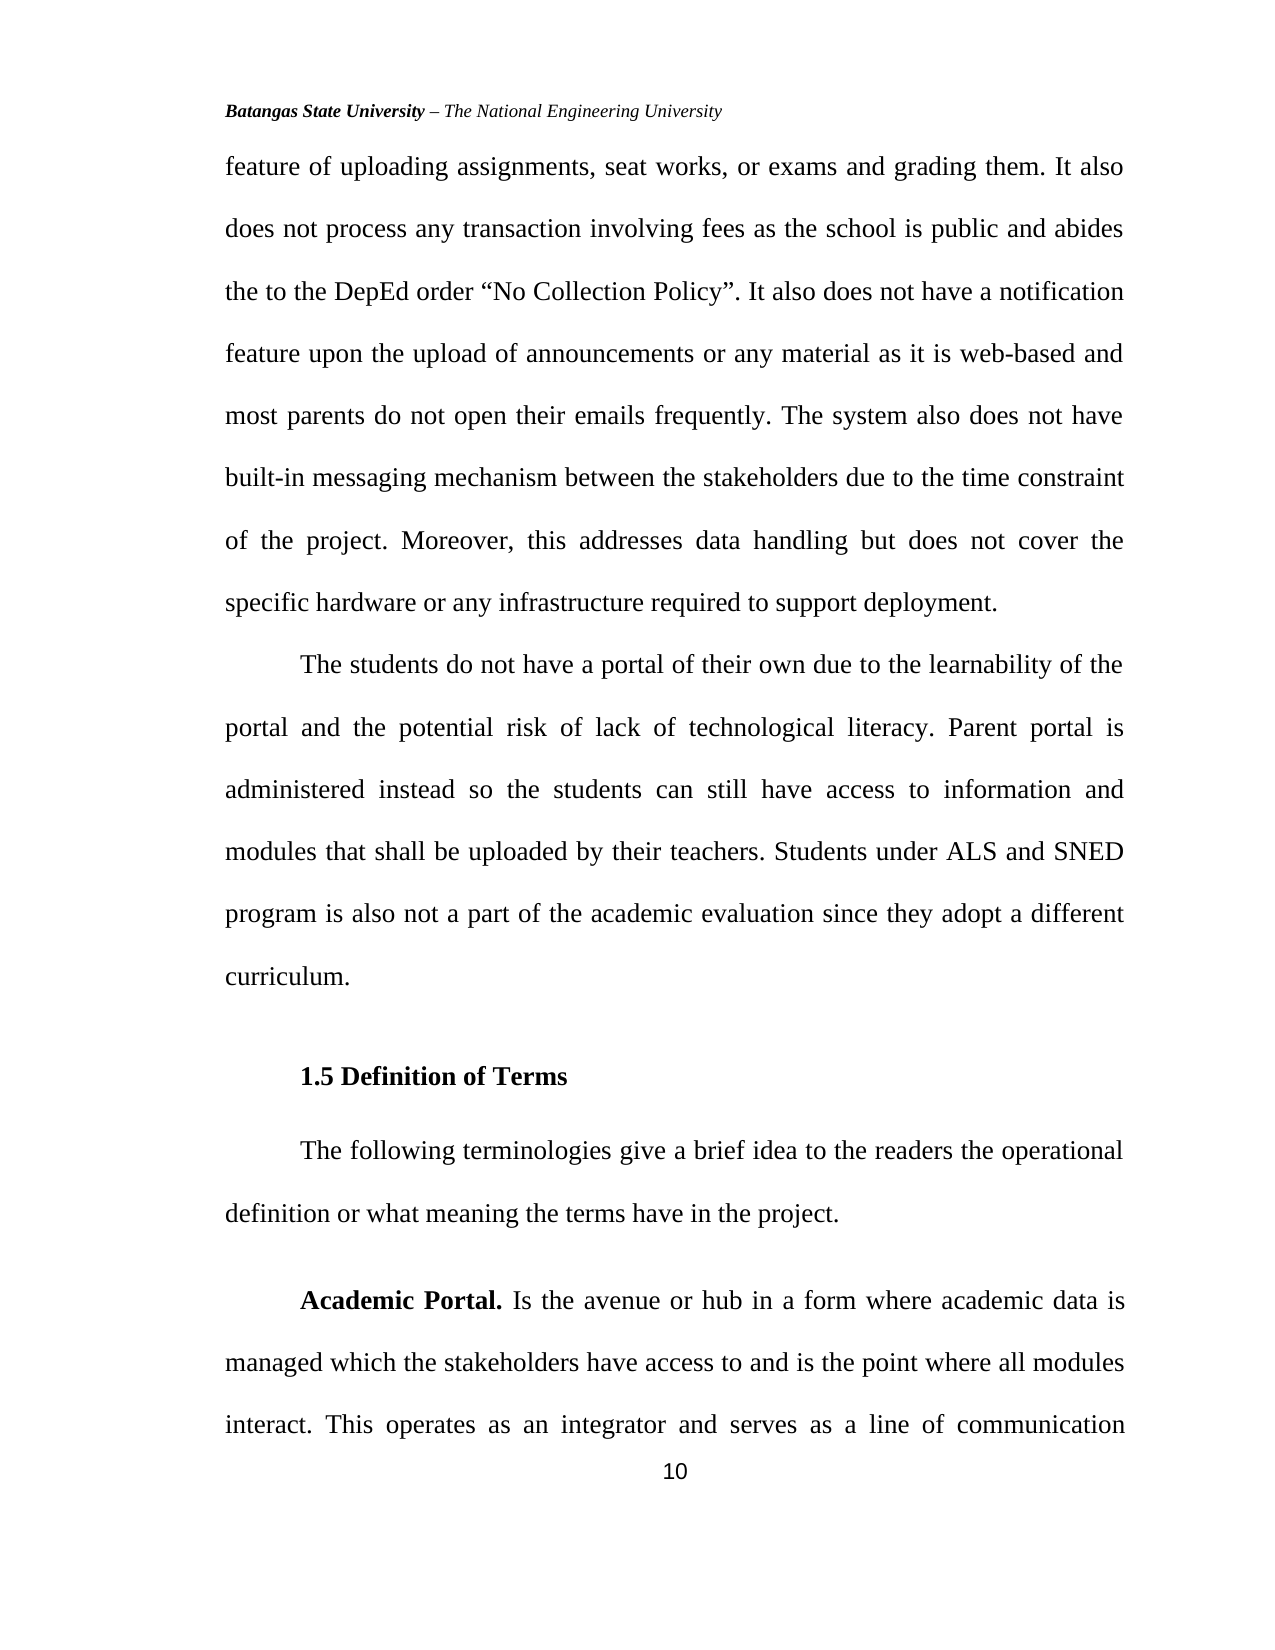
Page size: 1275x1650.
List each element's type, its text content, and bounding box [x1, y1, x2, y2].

text The following terminologies give a brief idea to the readers the operational definition or what meaning the terms have in the project. [225, 1134, 1125, 1228]
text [225, 150, 1125, 617]
subtitle 1.5 Definition of Terms [225, 1059, 1125, 1091]
text The students do not have a portal of their own due to the learnability of the portal and the potential risk of lack of technological literacy. Parent portal is administered instead so the students can still have access to information and modules that shall be uploaded by their teachers. Students under ALS and SNED program is also not a part of the academic evaluation since they adopt a different curriculum. [225, 648, 1125, 991]
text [225, 1284, 1127, 1440]
